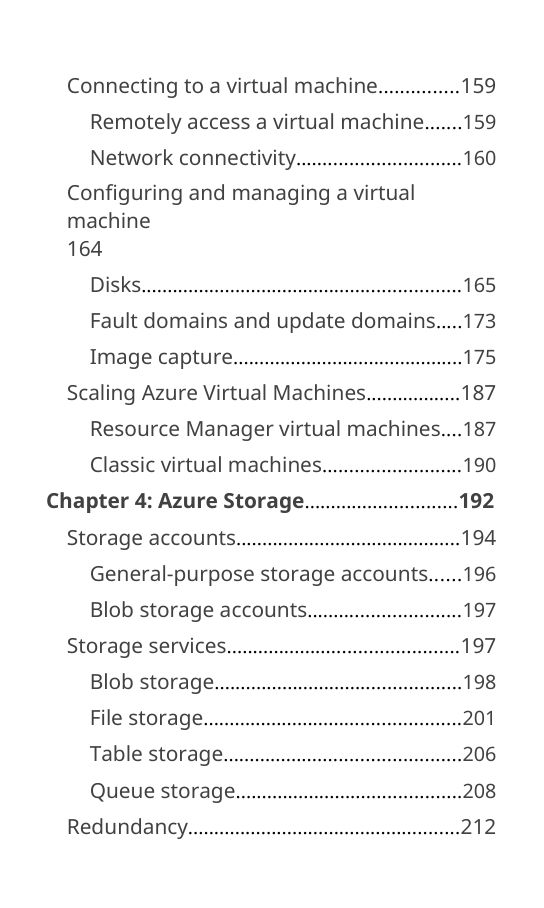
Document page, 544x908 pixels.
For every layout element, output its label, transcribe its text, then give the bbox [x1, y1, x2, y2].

text Configuring and managing a virtual machine [67, 178, 497, 235]
text File storage 201 [89, 703, 497, 732]
text Classic virtual machines 190 [89, 450, 497, 479]
text Remotely access a virtual machine 159 [89, 107, 497, 136]
text Disks 165 [89, 270, 497, 298]
text Connecting to a virtual machine 159 [67, 71, 497, 99]
text Image capture 175 [89, 342, 497, 370]
text Queue storage 208 [89, 776, 497, 804]
text Blob storage accounts 197 [89, 595, 497, 623]
text Redundancy 212 [67, 812, 497, 840]
text Network connectivity 160 [89, 143, 497, 172]
text Table storage 206 [89, 739, 497, 768]
text Storage accounts 194 [67, 523, 497, 551]
text Scaling Azure Virtual Machines 187 [67, 378, 497, 407]
text Blob storage 198 [89, 667, 497, 696]
text General-purpose storage accounts 196 [89, 559, 497, 587]
text Chapter 4: Azure Storage 192 [46, 487, 497, 515]
text 164 [67, 235, 497, 262]
text Resource Manager virtual machines 187 [89, 414, 497, 443]
text Fault domains and update domains 173 [89, 306, 497, 334]
text Storage services 197 [67, 631, 497, 659]
